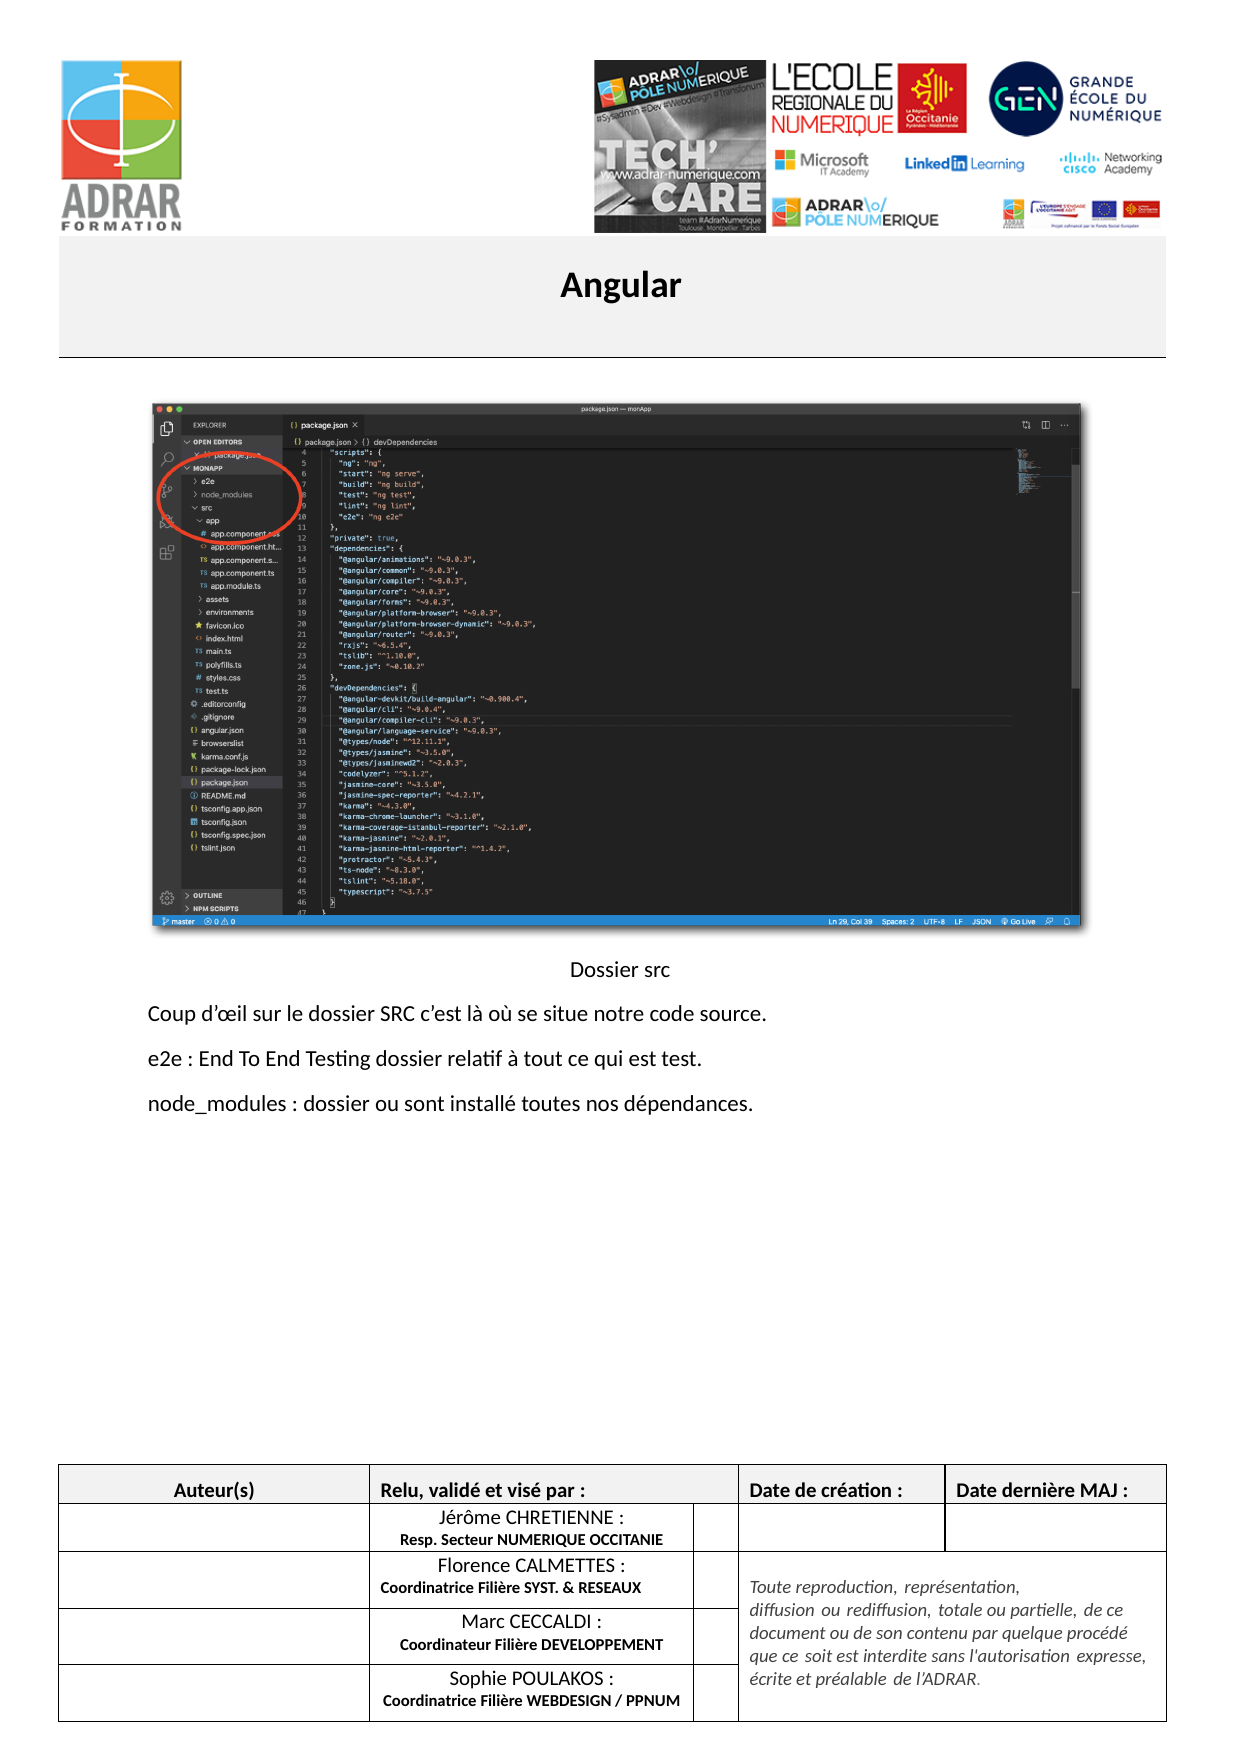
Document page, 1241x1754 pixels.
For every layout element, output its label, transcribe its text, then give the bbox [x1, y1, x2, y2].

picture [147, 398, 1093, 939]
picture [61, 58, 183, 233]
text Dossier src [148, 955, 1093, 983]
text e2e : End To End Testing dossier relatif à tout ce qui est test. [148, 1044, 1093, 1072]
text node_modules : dossier ou sont installé toutes nos dépendances. [148, 1089, 1093, 1117]
text Coup d’œil sur le dossier SRC c’est là où se situe notre code source. [148, 999, 1093, 1027]
picture [594, 60, 1166, 233]
